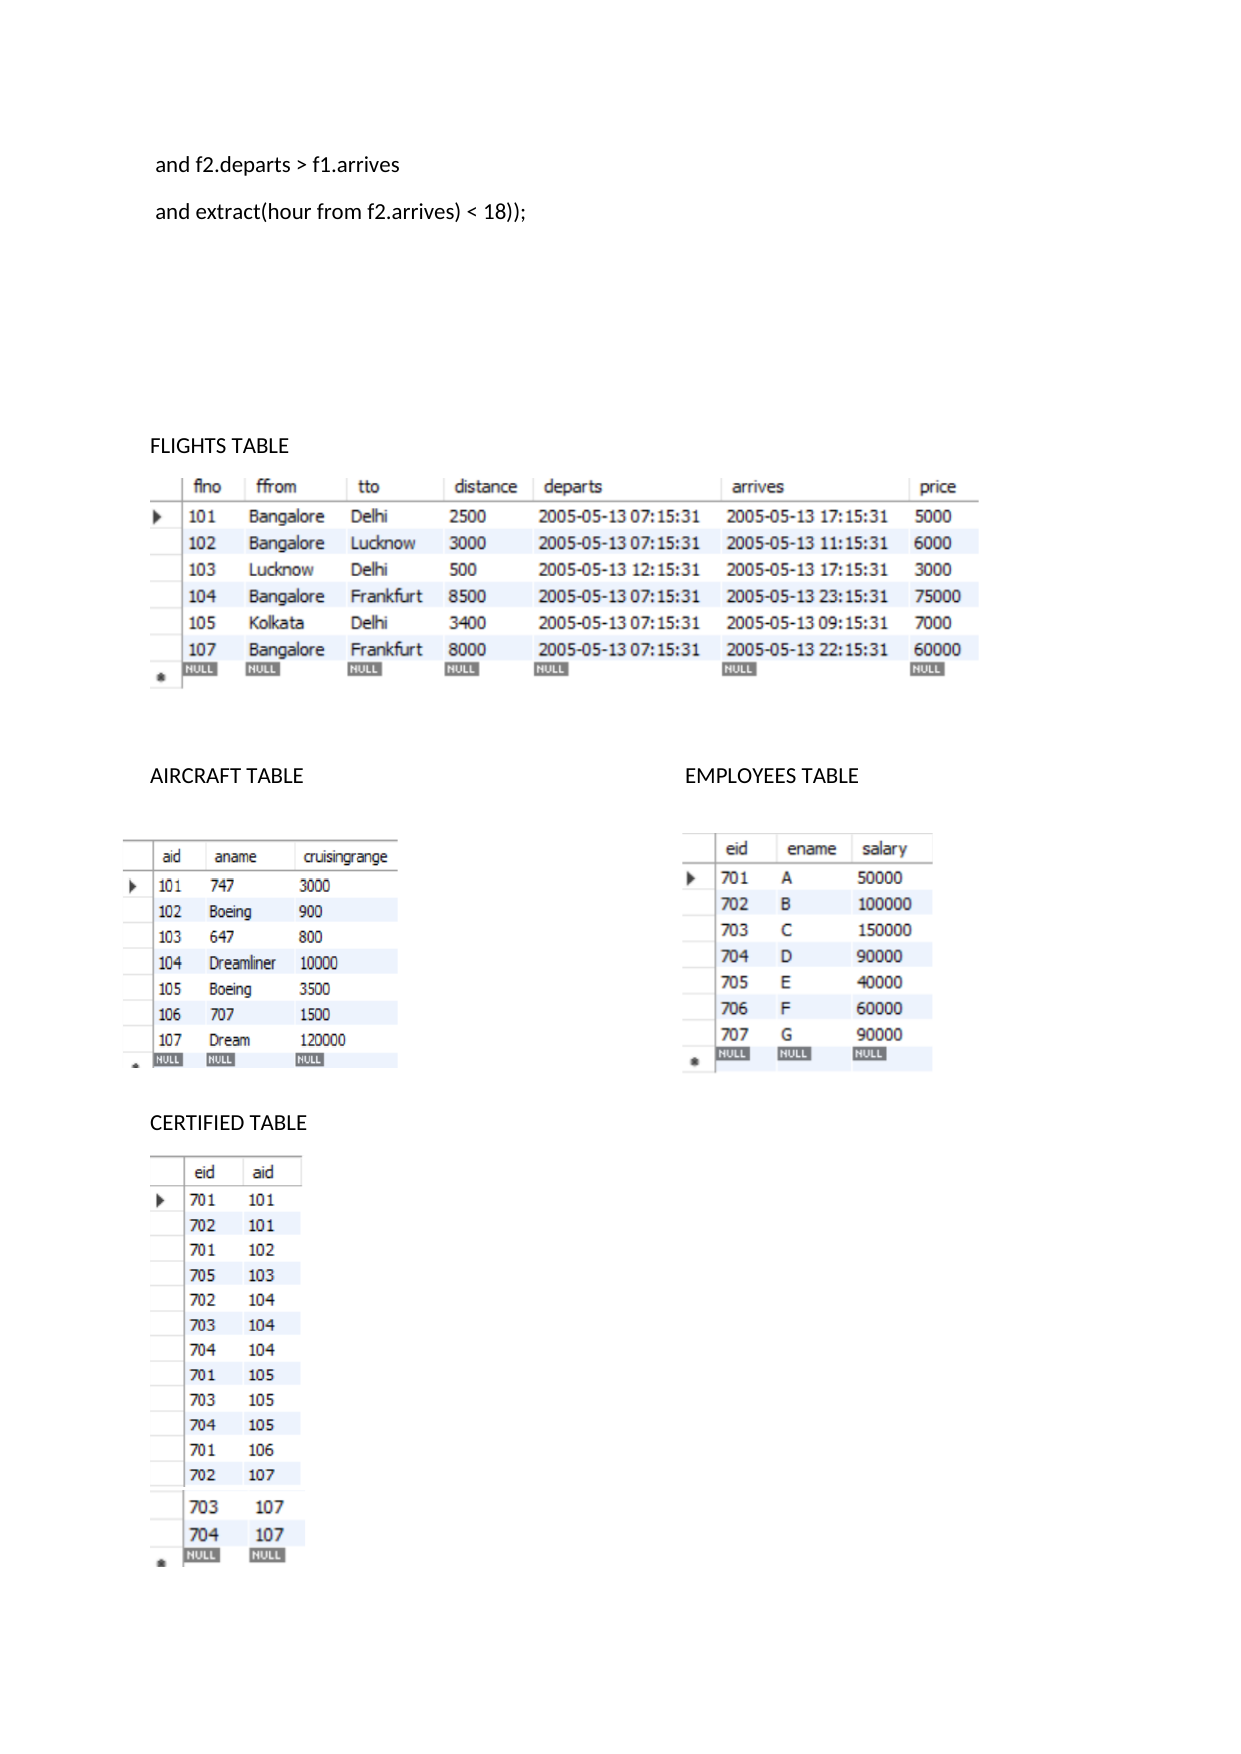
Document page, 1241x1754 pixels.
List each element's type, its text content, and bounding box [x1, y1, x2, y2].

picture [682, 833, 933, 1076]
text and extract(hour from f2.arrives) < 18)); [150, 197, 1090, 225]
text and f2.departs > f1.arrives [150, 150, 1090, 178]
text FLIGHTS TABLE [150, 431, 1090, 459]
text AIRCRAFT TABLE EMPLOYEES TABLE [150, 762, 1090, 789]
picture [150, 1155, 305, 1487]
text CERTIFIED TABLE [150, 1108, 1090, 1137]
picture [122, 839, 398, 1068]
picture [150, 478, 979, 696]
picture [150, 1490, 306, 1567]
